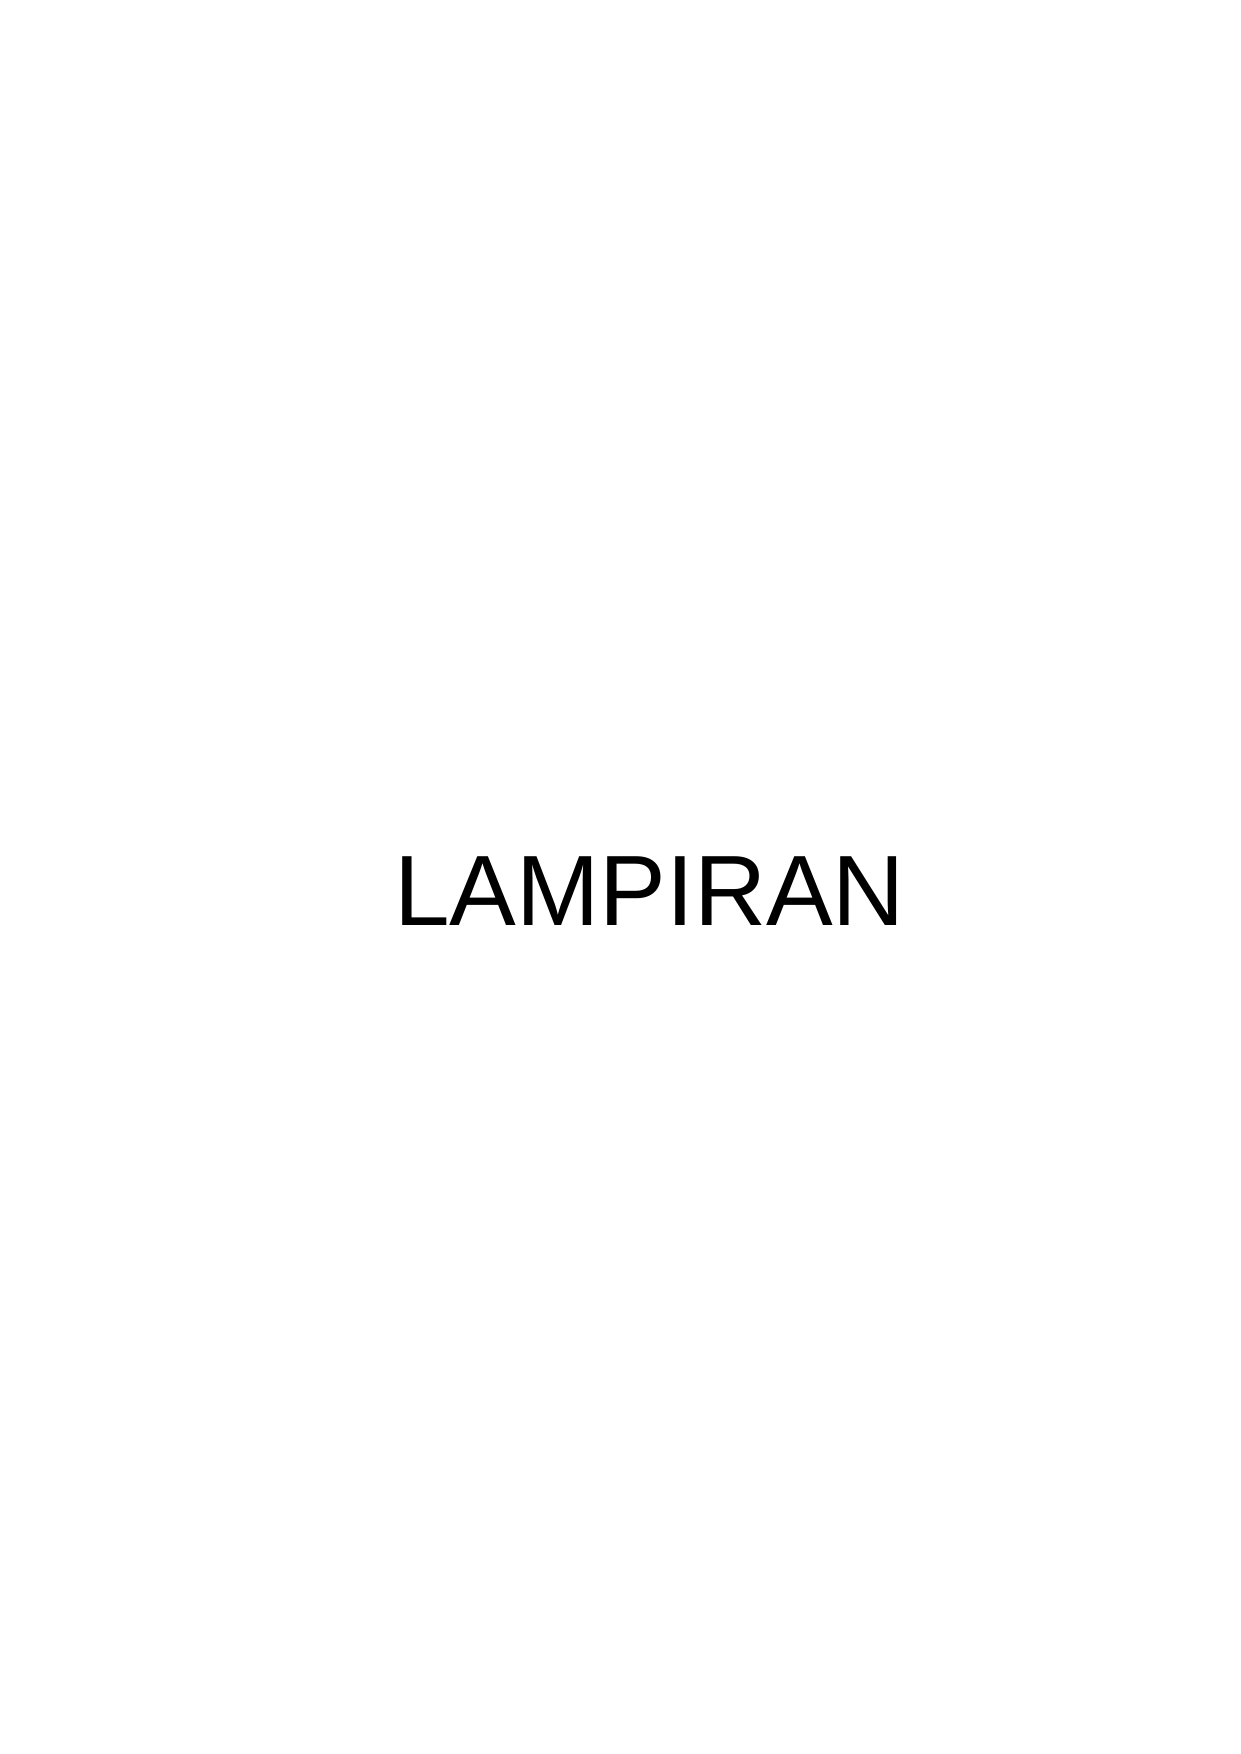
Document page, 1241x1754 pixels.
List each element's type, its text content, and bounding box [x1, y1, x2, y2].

text LAMPIRAN [236, 831, 1063, 946]
